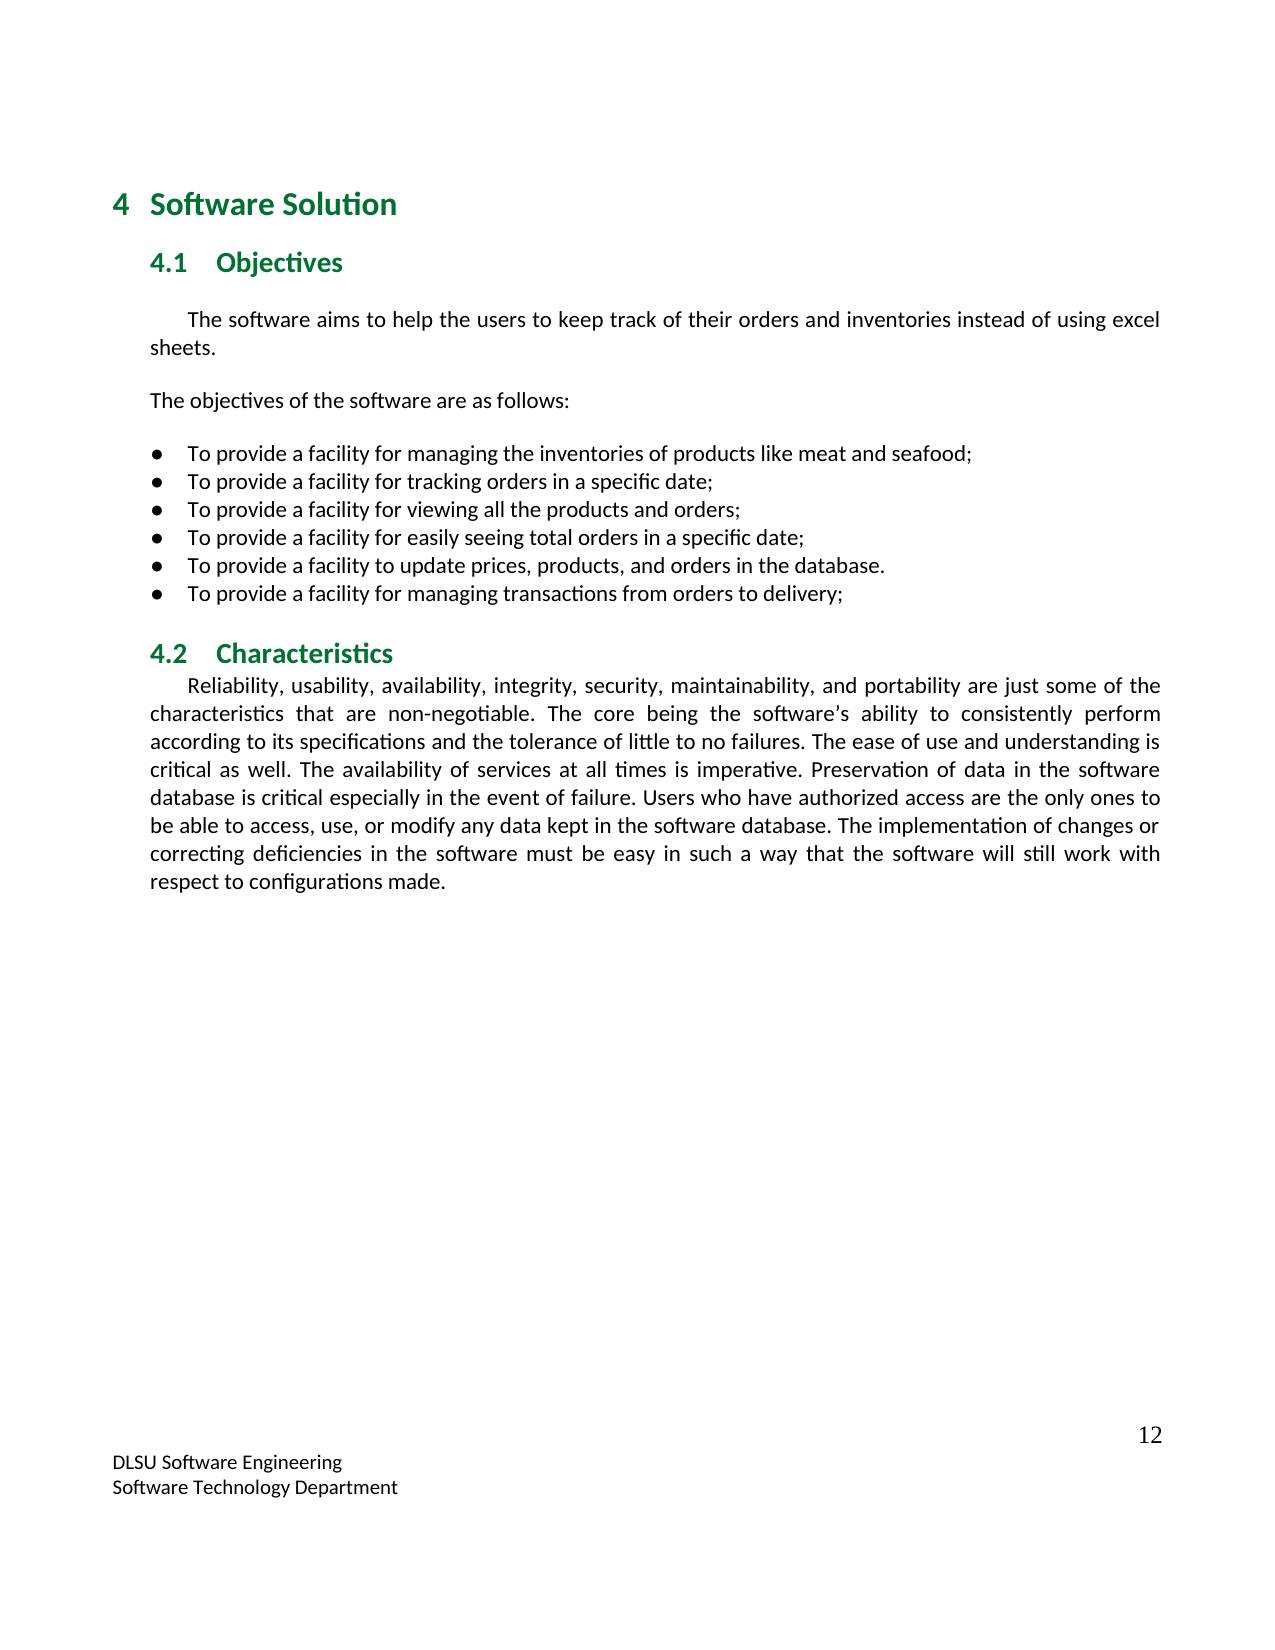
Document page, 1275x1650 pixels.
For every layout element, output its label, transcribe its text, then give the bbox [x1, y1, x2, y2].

text The software aims to help the users to keep track of their orders and inventories instead of using excel sheets. [150, 305, 1162, 361]
list To provide a facility for viewing all the products and orders; [150, 495, 1162, 523]
text Reliability, usability, availability, integrity, security, maintainability, and portability are just some of the characteristics that are non-negotiable. The core being the software’s ability to consistently perform according to its specifications and the tolerance of little to no failures. The ease of use and understanding is critical as well. The availability of services at all times is imperative. Preservation of data in the software database is critical especially in the event of failure. Users who have authorized access are the only ones to be able to access, use, or modify any data kept in the software database. The implementation of changes or correcting deficiencies in the software must be easy in such a way that the software will still work with respect to configurations made. [150, 671, 1162, 895]
list Objectives [150, 244, 1162, 280]
list To provide a facility for managing the inventories of products like meat and seafood; [150, 439, 1162, 467]
list Characteristics [150, 636, 1162, 671]
list Software Solution [112, 183, 1162, 224]
list To provide a facility to update prices, products, and orders in the database. [150, 551, 1162, 579]
list To provide a facility for managing transactions from orders to delivery; [150, 579, 1162, 607]
list To provide a facility for tracking orders in a specific date; [150, 467, 1162, 495]
text The objectives of the software are as follows: [150, 386, 1162, 414]
list To provide a facility for easily seeing total orders in a specific date; [150, 523, 1162, 551]
